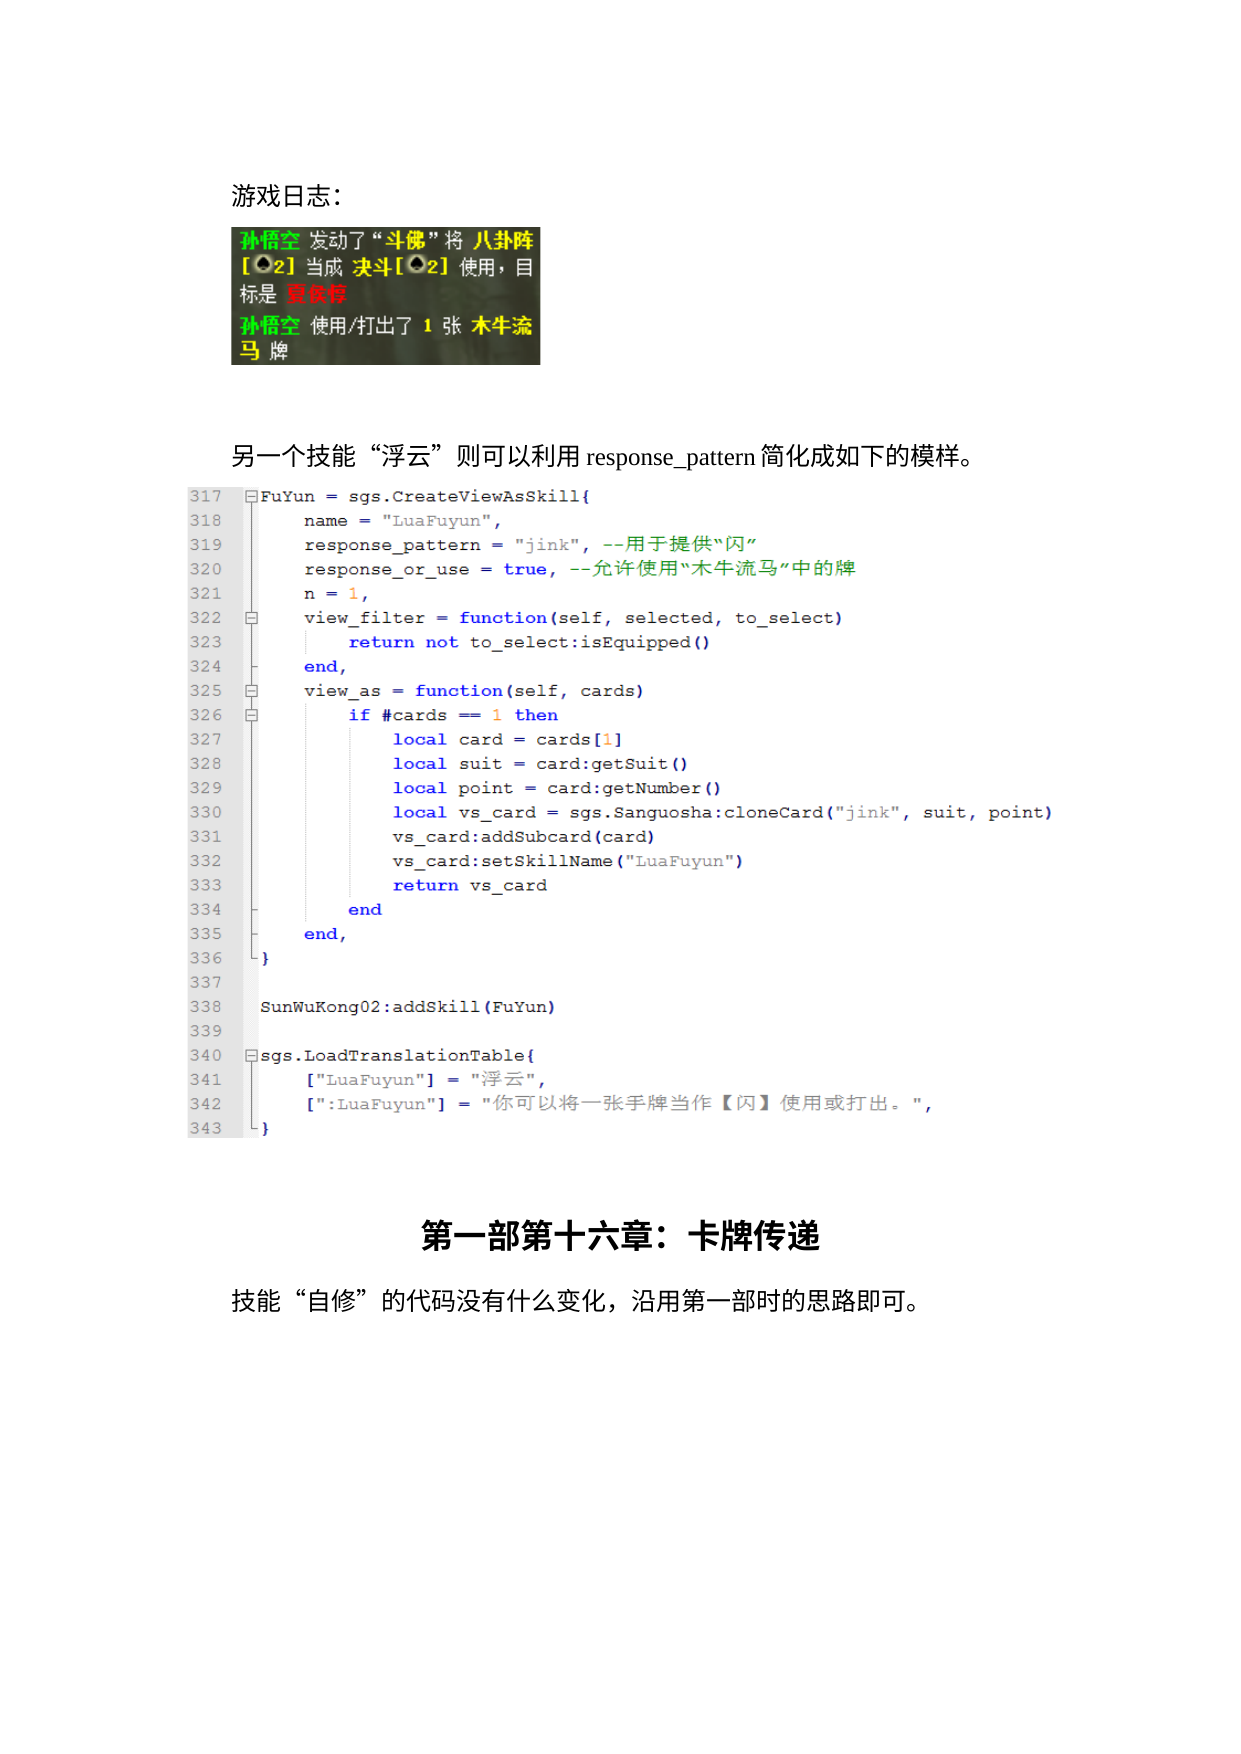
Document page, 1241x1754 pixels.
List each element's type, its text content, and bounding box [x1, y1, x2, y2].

picture [231, 227, 541, 365]
text 游戏日志： [187, 162, 1053, 227]
picture [187, 487, 1053, 1138]
text 技能“自修”的代码没有什么变化，沿用第一部时的思路即可。 [187, 1267, 1053, 1332]
text 第一部第十六章：卡牌传递 [187, 1202, 1053, 1267]
text 另一个技能“浮云”则可以利用response_pattern简化成如下的模样。 [187, 422, 1053, 487]
